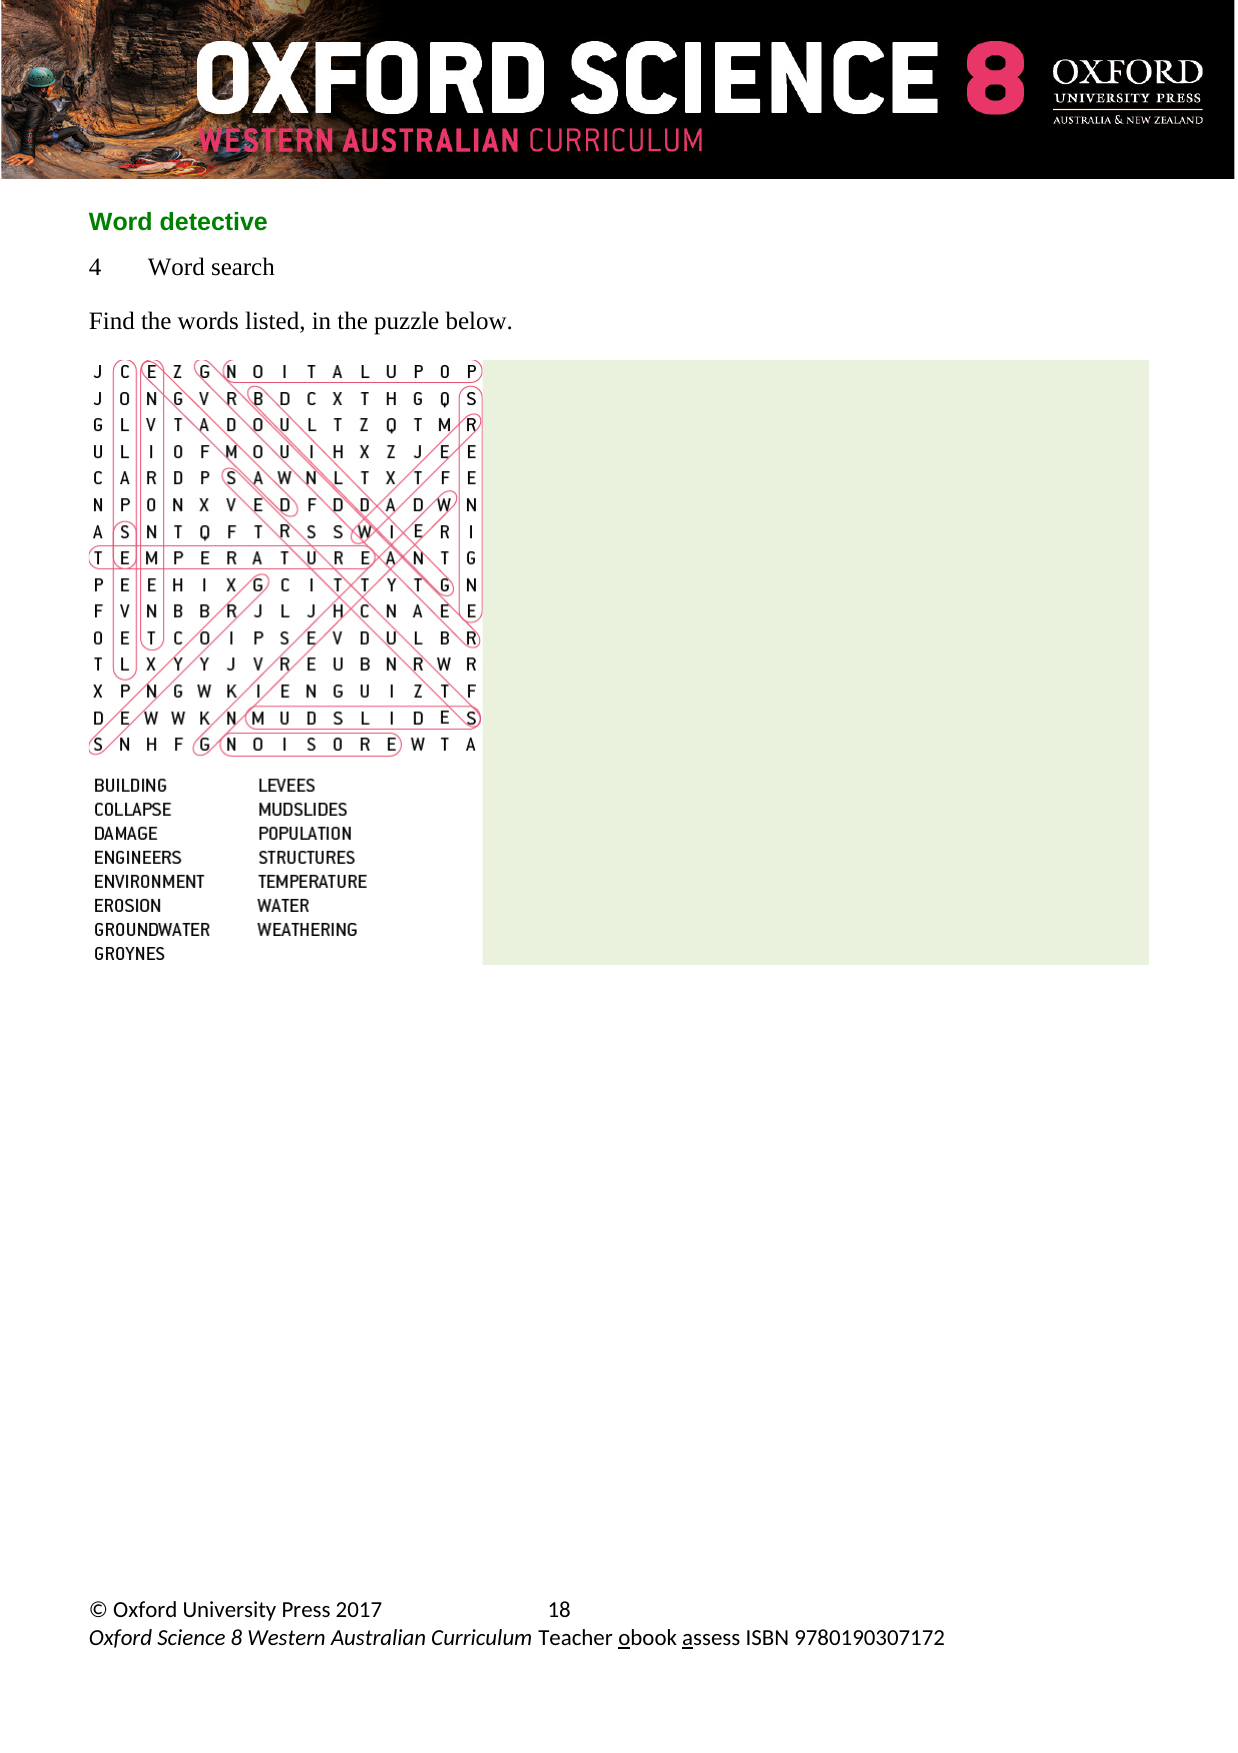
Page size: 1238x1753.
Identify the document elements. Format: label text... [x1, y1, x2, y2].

text Find the words listed, in the puzzle below. [89, 306, 1149, 335]
picture [0, 0, 1233, 178]
list 4 Word search [89, 252, 1149, 281]
picture [88, 360, 483, 965]
text Word detective [89, 207, 1149, 236]
